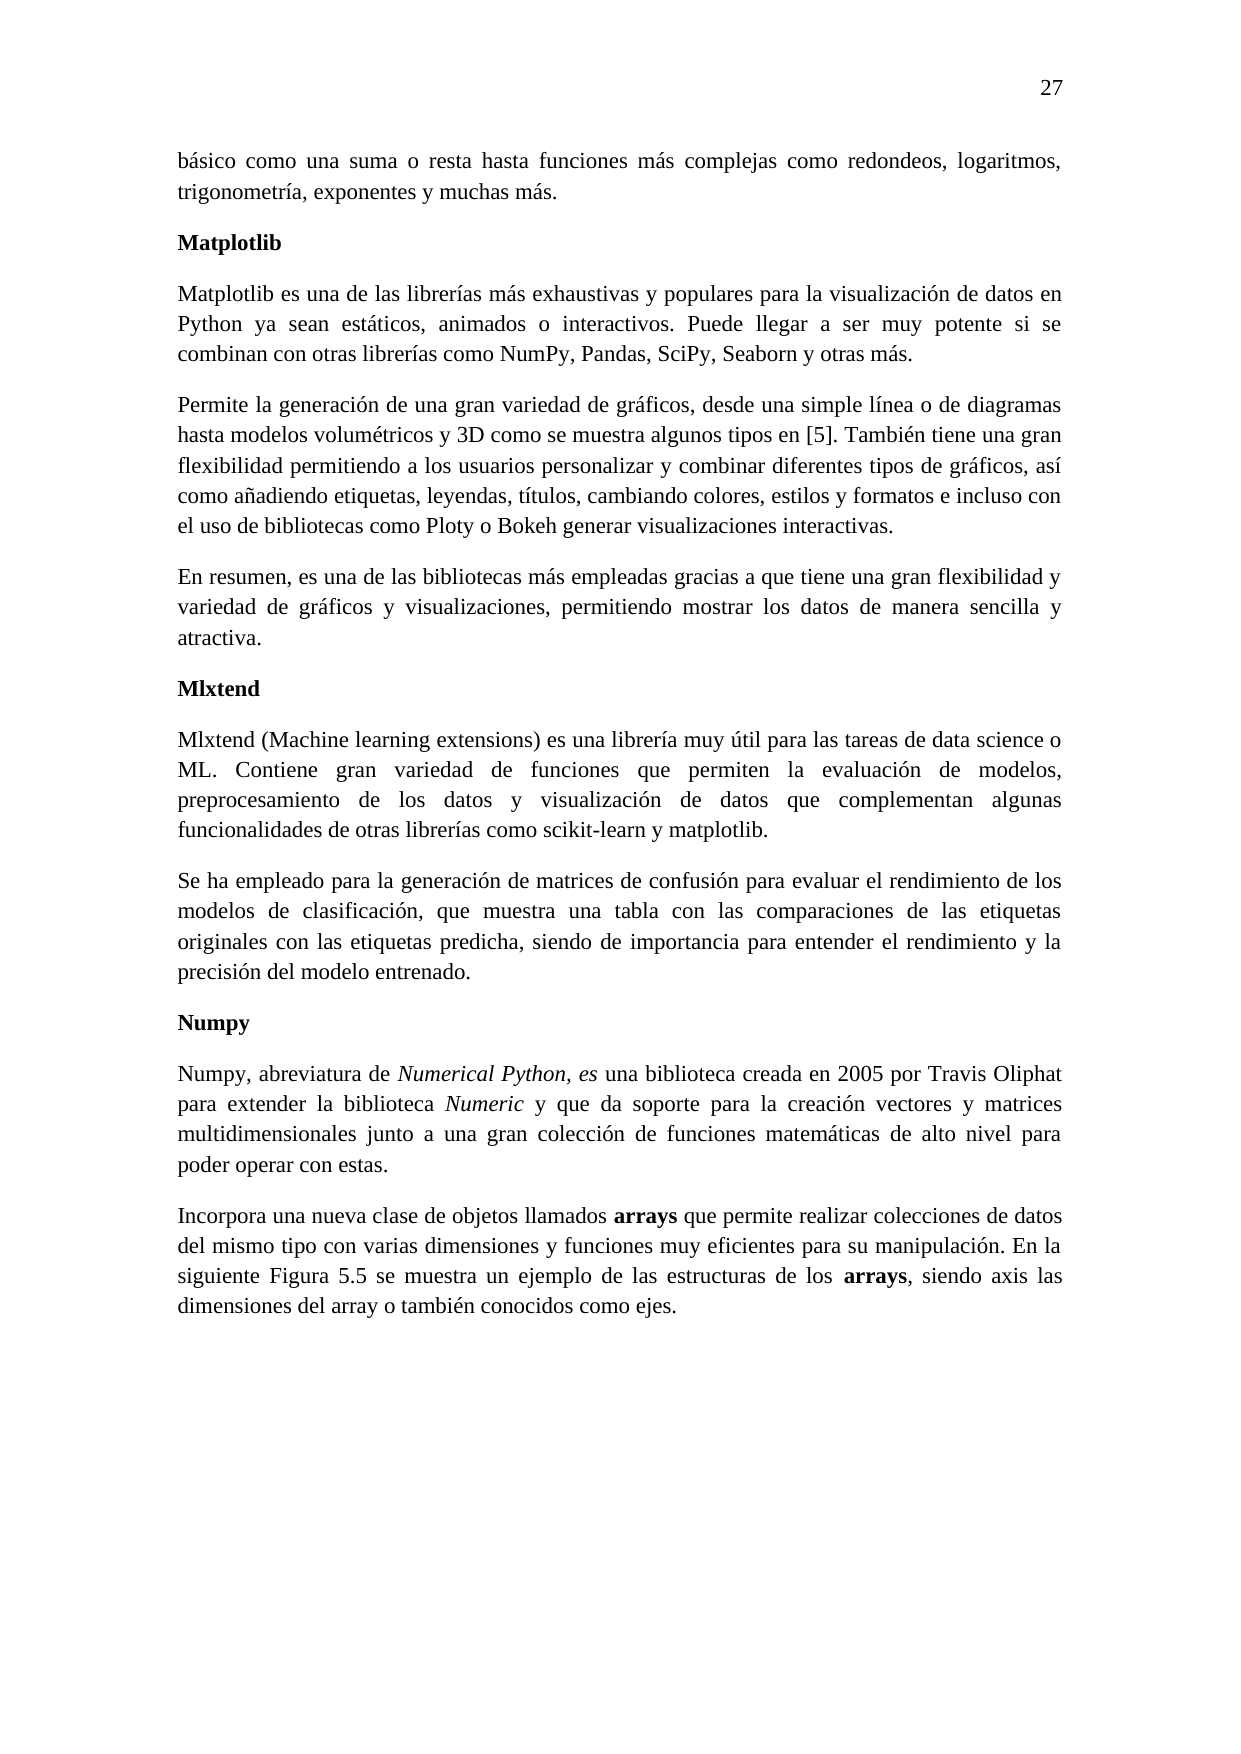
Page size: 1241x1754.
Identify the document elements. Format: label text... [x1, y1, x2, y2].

text Numpy, abreviatura de Numerical Python, es una biblioteca creada en 2005 por Travis Oliphat para extender la biblioteca Numeric y que da soporte para la creación vectores y matrices multidimensionales junto a una gran colección de funciones matemáticas de alto nivel para poder operar con estas. [177, 1060, 1063, 1177]
text Se ha empleado para la generación de matrices de confusión para evaluar el rendimiento de los modelos de clasificación, que muestra una tabla con las comparaciones de las etiquetas originales con las etiquetas predicha, siendo de importancia para entender el rendimiento y la precisión del modelo entrenado. [177, 867, 1063, 984]
text Permite la generación de una gran variedad de gráficos, desde una simple línea o de diagramas hasta modelos volumétricos y 3D como se muestra algunos tipos en [5]. También tiene una gran flexibilidad permitiendo a los usuarios personalizar y combinar diferentes tipos de gráficos, así como añadiendo etiquetas, leyendas, títulos, cambiando colores, estilos y formatos e incluso con el uso de bibliotecas como Ploty o Bokeh generar visualizaciones interactivas. [177, 391, 1063, 538]
text Numpy [177, 1009, 1063, 1035]
text Matplotlib [177, 229, 1063, 255]
text Incorpora una nueva clase de objetos llamados arrays que permite realizar colecciones de datos del mismo tipo con varias dimensiones y funciones muy eficientes para su manipulación. En la siguiente Figura 5.5 se muestra un ejemplo de las estructuras de los arrays, siendo axis las dimensiones del array o también conocidos como ejes. [177, 1202, 1063, 1319]
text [177, 148, 1063, 204]
text Matplotlib es una de las librerías más exhaustivas y populares para la visualización de datos en Python ya sean estáticos, animados o interactivos. Puede llegar a ser muy potente si se combinan con otras librerías como NumPy, Pandas, SciPy, Seaborn y otras más. [177, 280, 1063, 367]
text Mlxtend (Machine learning extensions) es una librería muy útil para las tareas de data science o ML. Contiene gran variedad de funciones que permiten la evaluación de modelos, preprocesamiento de los datos y visualización de datos que complementan algunas funcionalidades de otras librerías como scikit-learn y matplotlib. [177, 726, 1063, 843]
text En resumen, es una de las bibliotecas más empleadas gracias a que tiene una gran flexibilidad y variedad de gráficos y visualizaciones, permitiendo mostrar los datos de manera sencilla y atractiva. [177, 563, 1063, 650]
text Mlxtend [177, 675, 1063, 701]
